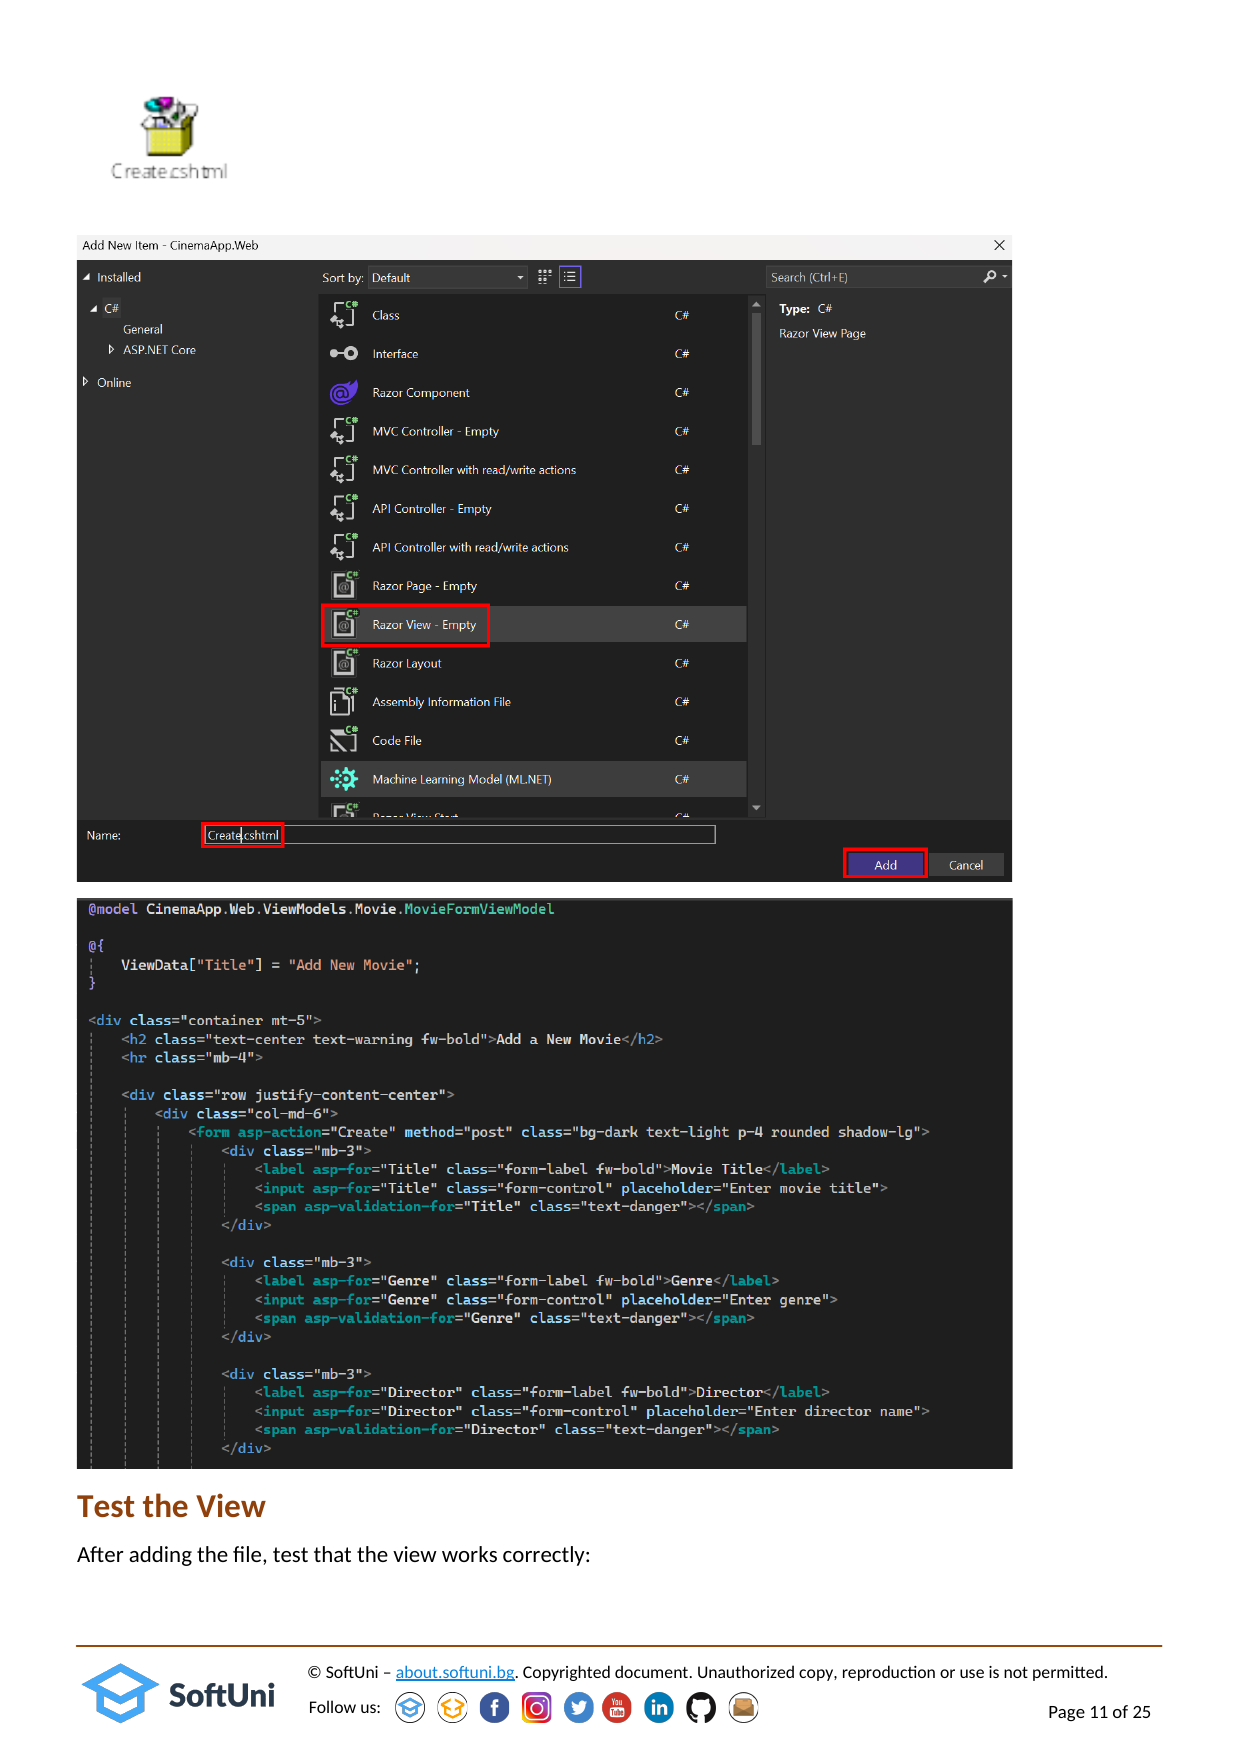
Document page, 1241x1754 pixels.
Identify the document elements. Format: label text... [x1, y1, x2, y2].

picture [522, 1692, 552, 1723]
picture [479, 1692, 510, 1723]
picture [564, 1692, 594, 1723]
picture [75, 1658, 281, 1729]
picture [686, 1692, 716, 1723]
picture [665, 1714, 674, 1723]
picture [728, 1692, 759, 1723]
picture [644, 1692, 653, 1701]
picture [437, 1692, 468, 1723]
picture [76, 235, 1013, 882]
picture [602, 1692, 632, 1723]
picture [665, 1692, 674, 1701]
subtitle Test the View [77, 1485, 1163, 1526]
picture [395, 1692, 425, 1723]
picture [658, 1705, 667, 1714]
picture [76, 898, 1013, 1469]
picture [644, 1714, 653, 1723]
text After adding the file, test that the view works correctly: [77, 1541, 1163, 1568]
